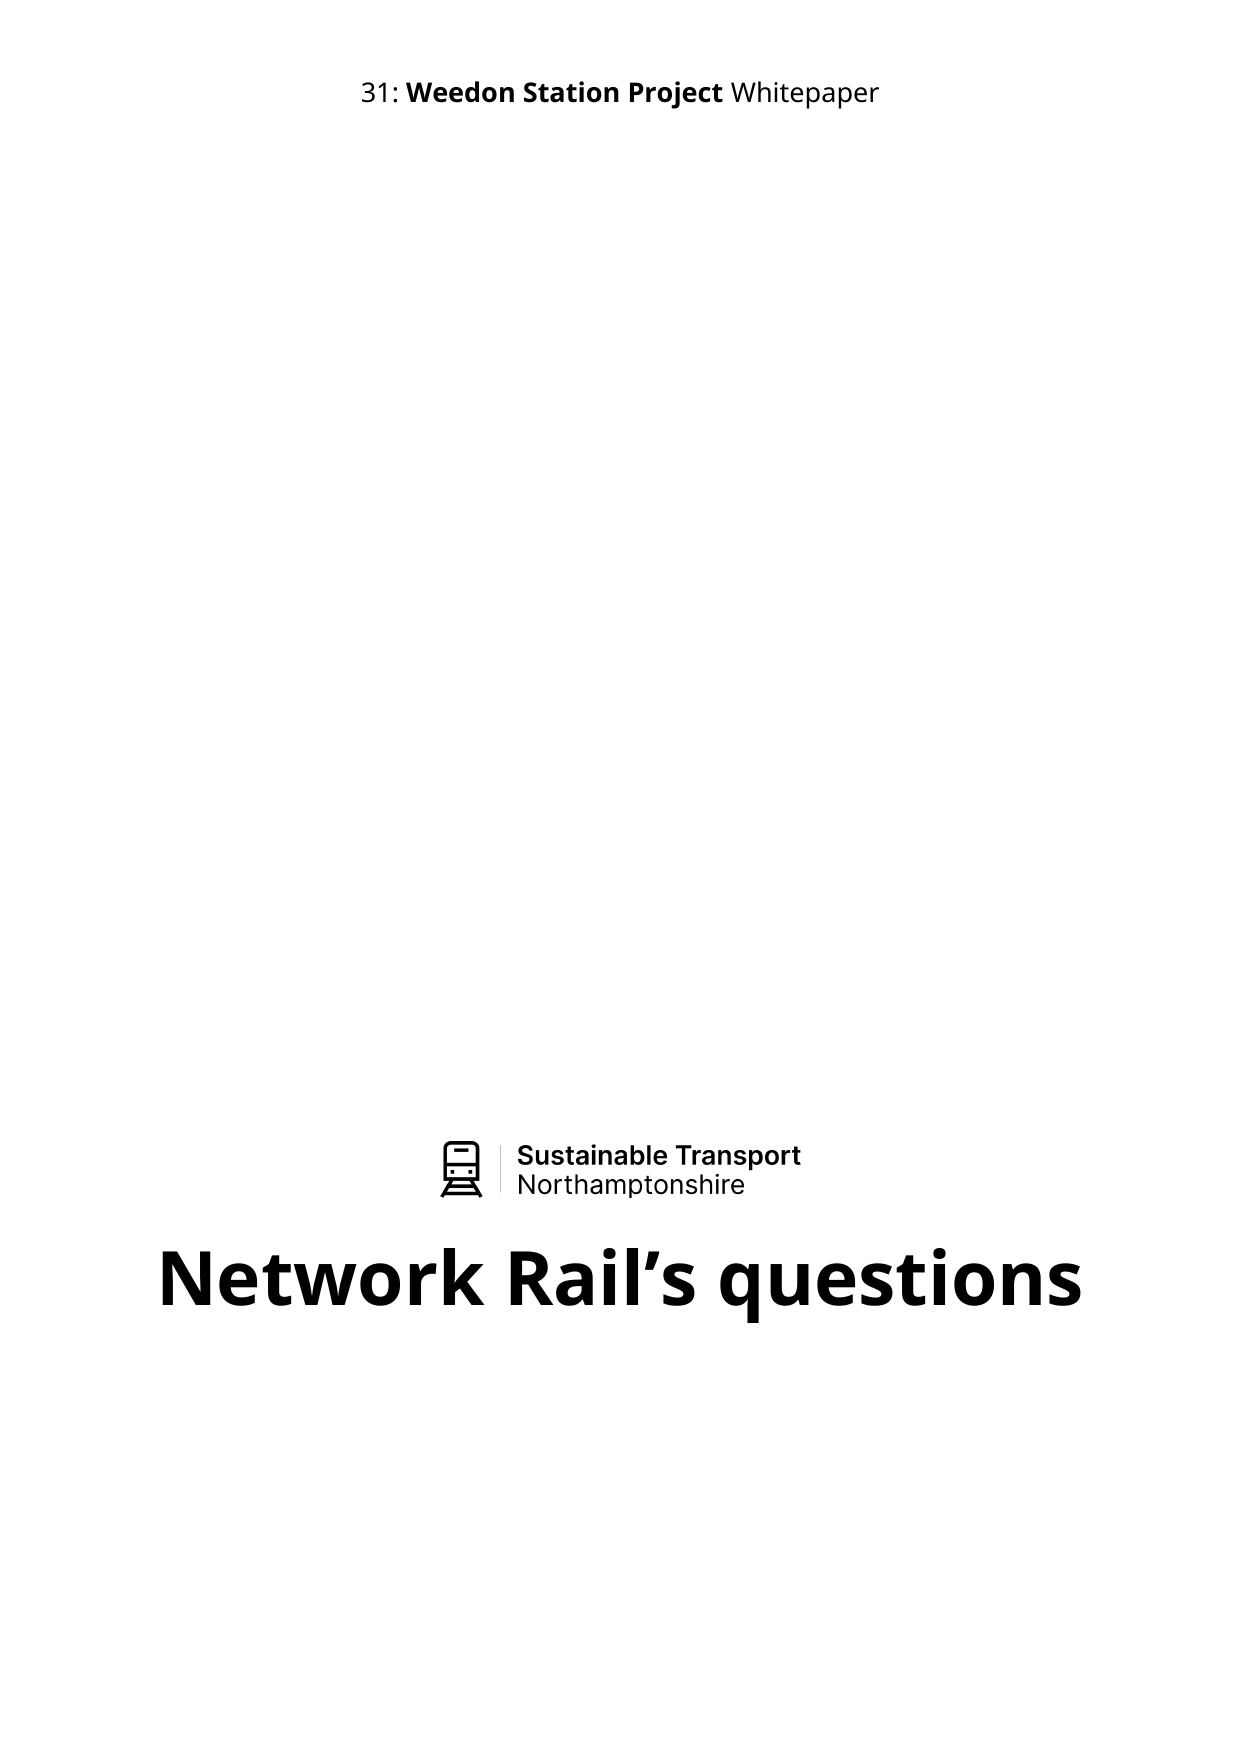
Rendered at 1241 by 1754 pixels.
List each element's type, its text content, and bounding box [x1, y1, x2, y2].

subtitle Network Rail’s questions [150, 1225, 1090, 1327]
picture [440, 1141, 804, 1198]
